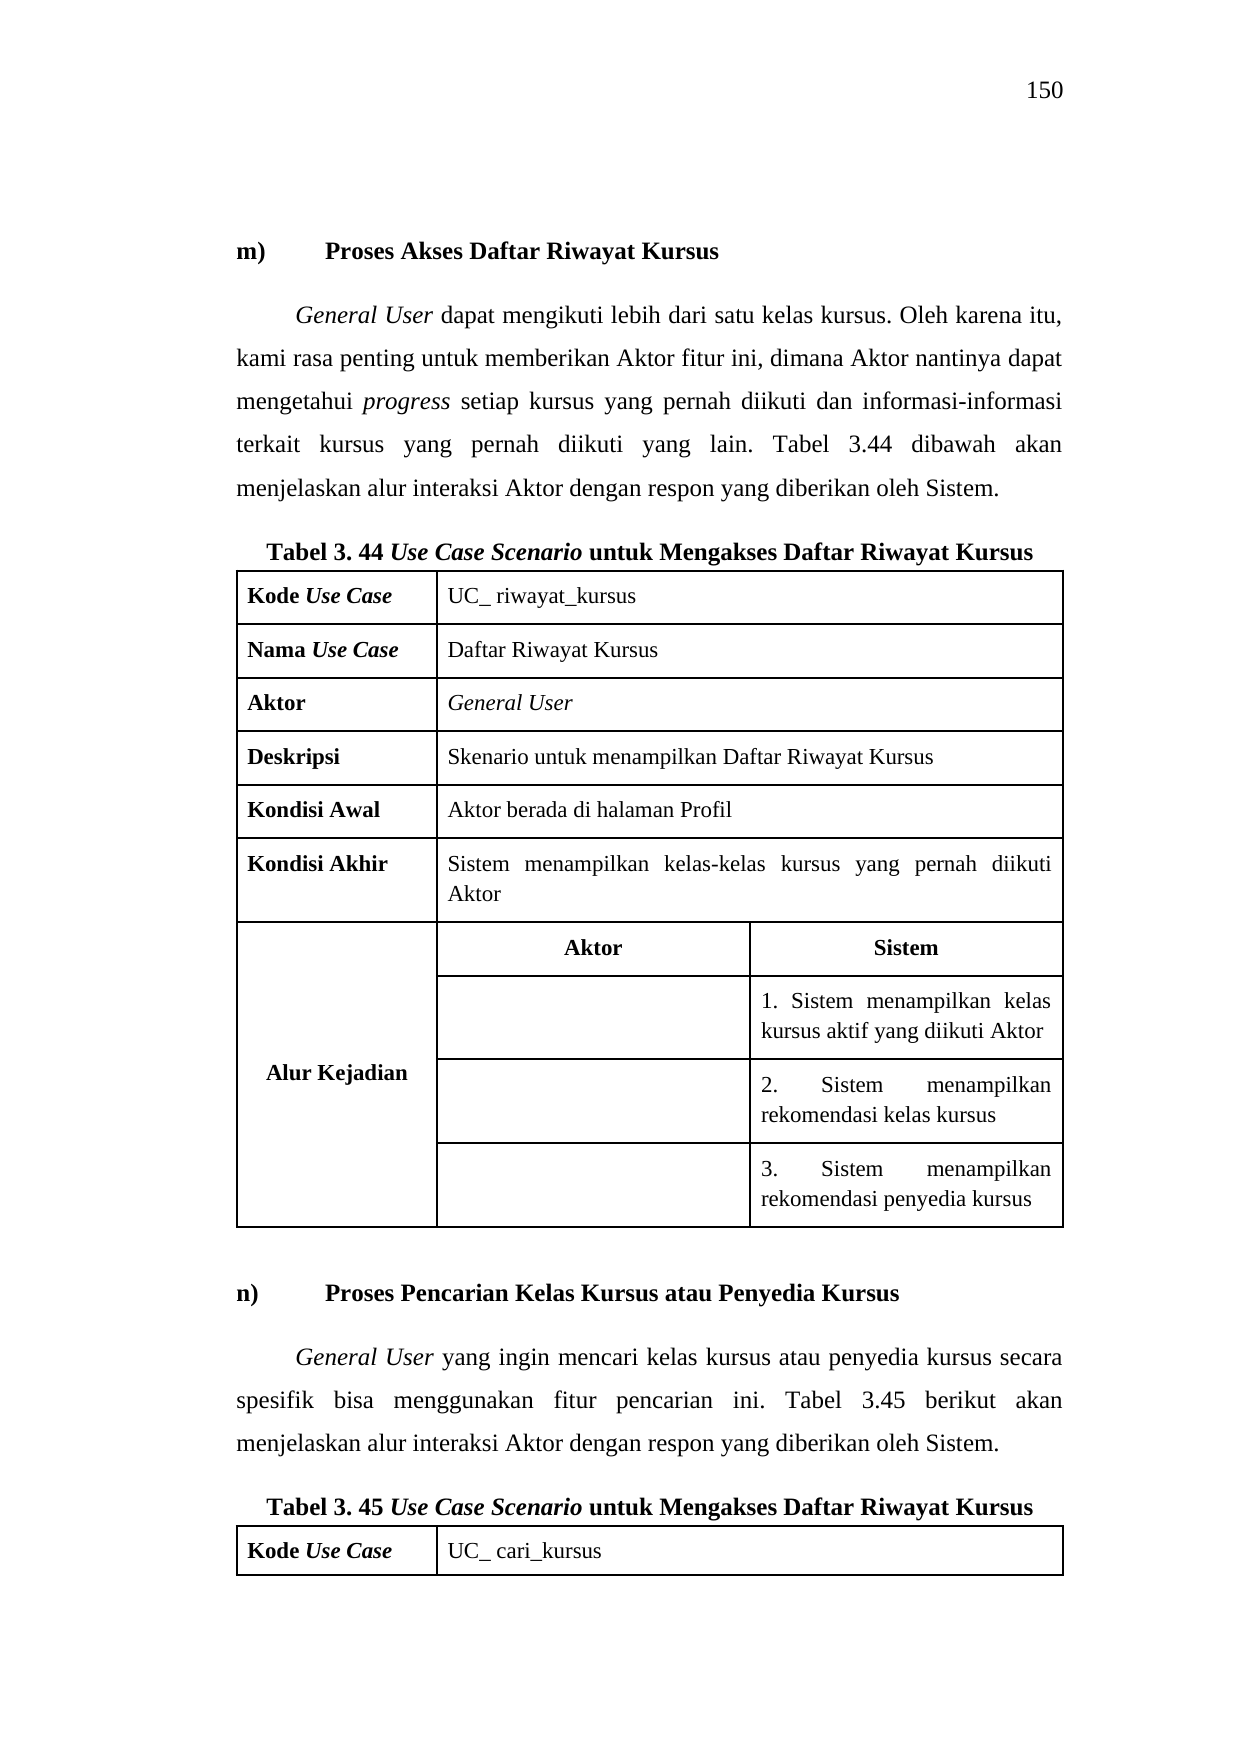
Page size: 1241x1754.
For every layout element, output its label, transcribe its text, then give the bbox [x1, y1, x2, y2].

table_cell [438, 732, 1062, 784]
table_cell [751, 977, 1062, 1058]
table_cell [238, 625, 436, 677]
text General User dapat mengikuti lebih dari satu kelas kursus. Oleh karena itu, kami rasa penting untuk memberikan Aktor fitur ini, dimana Aktor nantinya dapat mengetahui progress setiap kursus yang pernah diikuti dan informasi-informasi terkait kursus yang pernah diikuti yang lain. Tabel 3.44 dibawah akan menjelaskan alur interaksi Aktor dengan respon yang diberikan oleh Sistem. [236, 300, 1063, 501]
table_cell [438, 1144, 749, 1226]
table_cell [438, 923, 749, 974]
text General User yang ingin mencari kelas kursus atau penyedia kursus secara spesifik bisa menggunakan fitur pencarian ini. Tabel 3.45 berikut akan menjelaskan alur interaksi Aktor dengan respon yang diberikan oleh Sistem. [236, 1342, 1063, 1457]
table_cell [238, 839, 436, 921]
subtitle Proses Akses Daftar Riwayat Kursus [236, 236, 1063, 265]
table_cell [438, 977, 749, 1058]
subtitle Proses Pencarian Kelas Kursus atau Penyedia Kursus [236, 1278, 1063, 1307]
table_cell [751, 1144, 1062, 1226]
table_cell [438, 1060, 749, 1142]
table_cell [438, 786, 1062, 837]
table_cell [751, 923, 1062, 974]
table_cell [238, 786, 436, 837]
text Tabel 3. Use Case Scenario untuk Mengakses Daftar Riwayat Kursus [236, 537, 1063, 565]
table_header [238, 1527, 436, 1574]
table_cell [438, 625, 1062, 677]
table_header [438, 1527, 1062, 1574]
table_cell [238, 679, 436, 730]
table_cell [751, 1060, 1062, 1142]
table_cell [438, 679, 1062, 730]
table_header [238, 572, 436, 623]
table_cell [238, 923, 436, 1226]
text Tabel 3. Use Case Scenario untuk Mengakses Daftar Riwayat Kursus [236, 1492, 1063, 1521]
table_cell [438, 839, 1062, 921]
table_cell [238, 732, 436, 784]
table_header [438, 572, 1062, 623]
